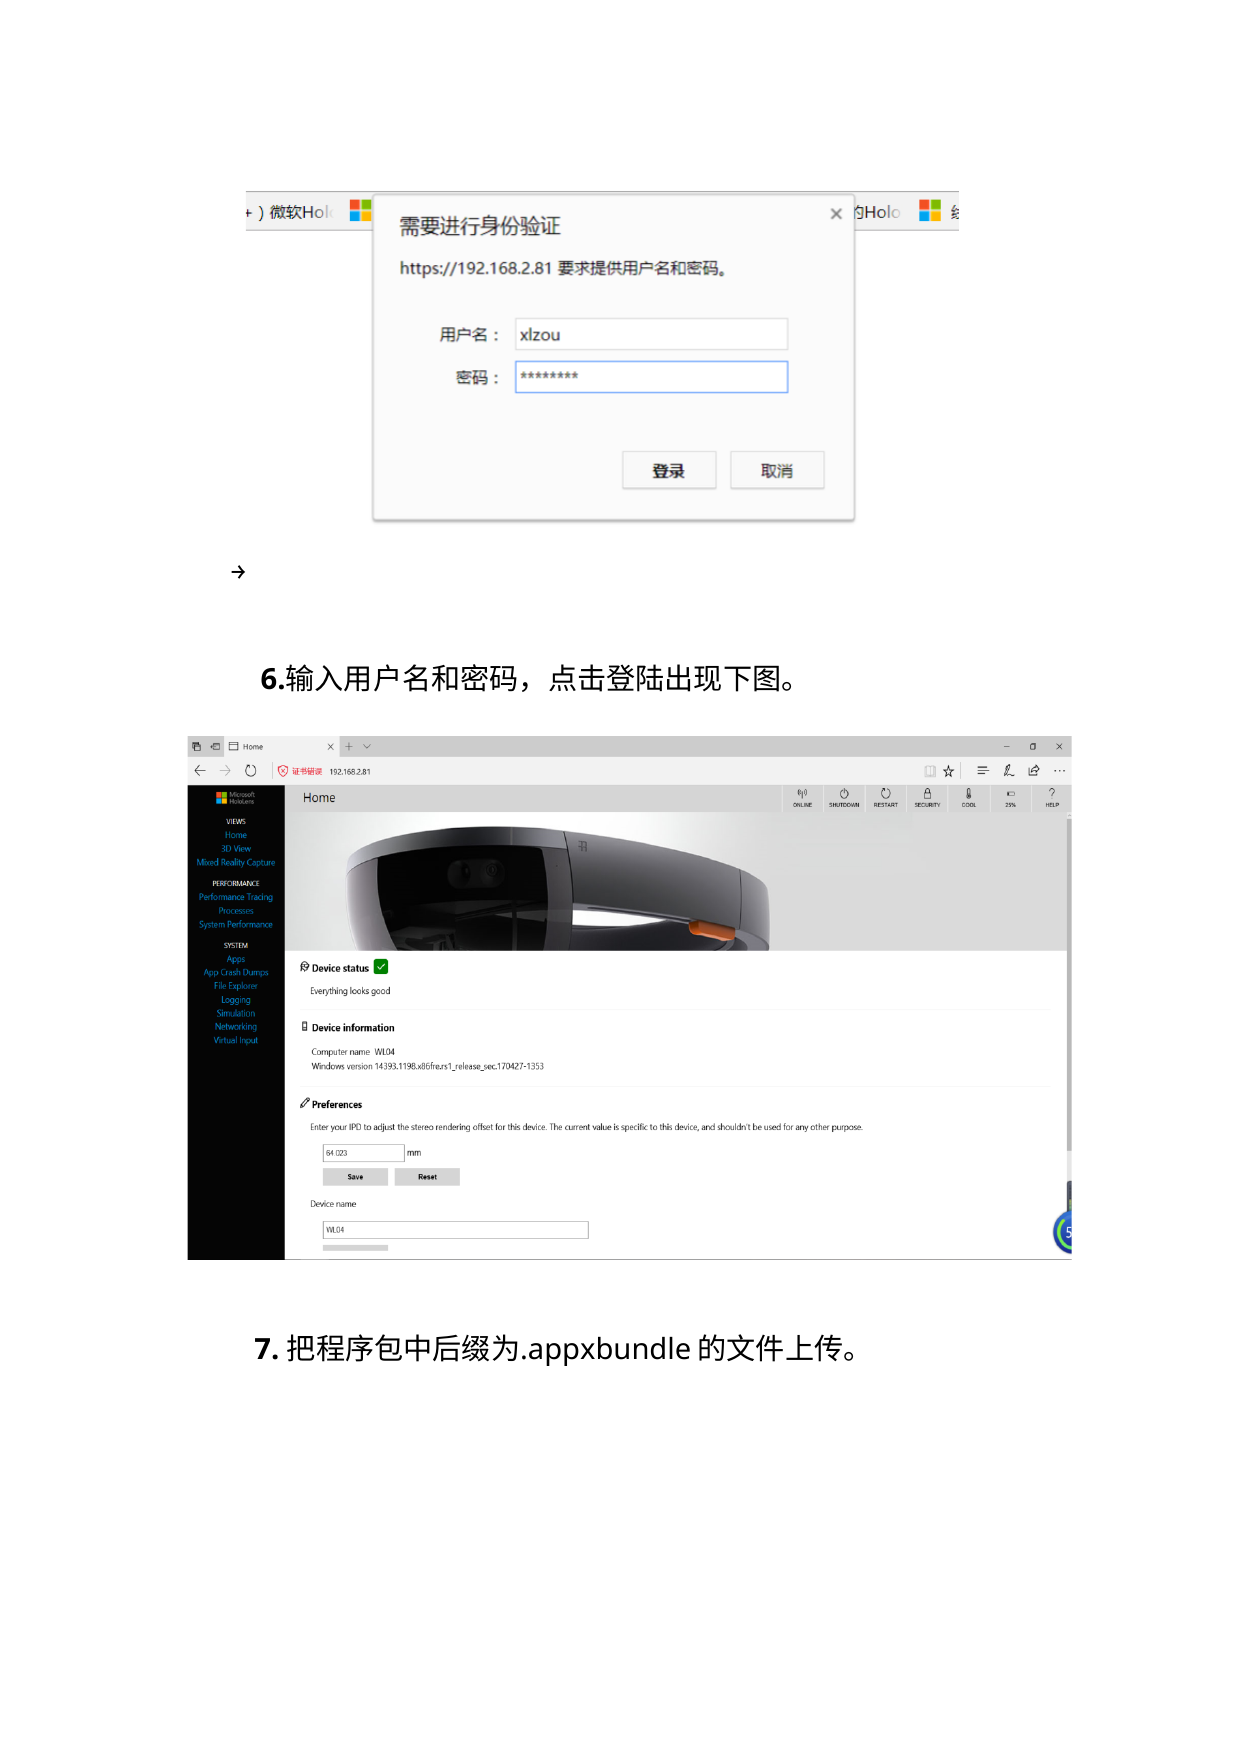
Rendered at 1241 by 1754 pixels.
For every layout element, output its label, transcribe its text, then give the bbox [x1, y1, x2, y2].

picture [245, 162, 959, 584]
picture [187, 736, 1072, 1260]
text 7. 把程序包中后缀为.appxbundle的文件上传。 [187, 1314, 1053, 1379]
text 6.输入用户名和密码，点击登陆出现下图。 [187, 644, 1053, 709]
